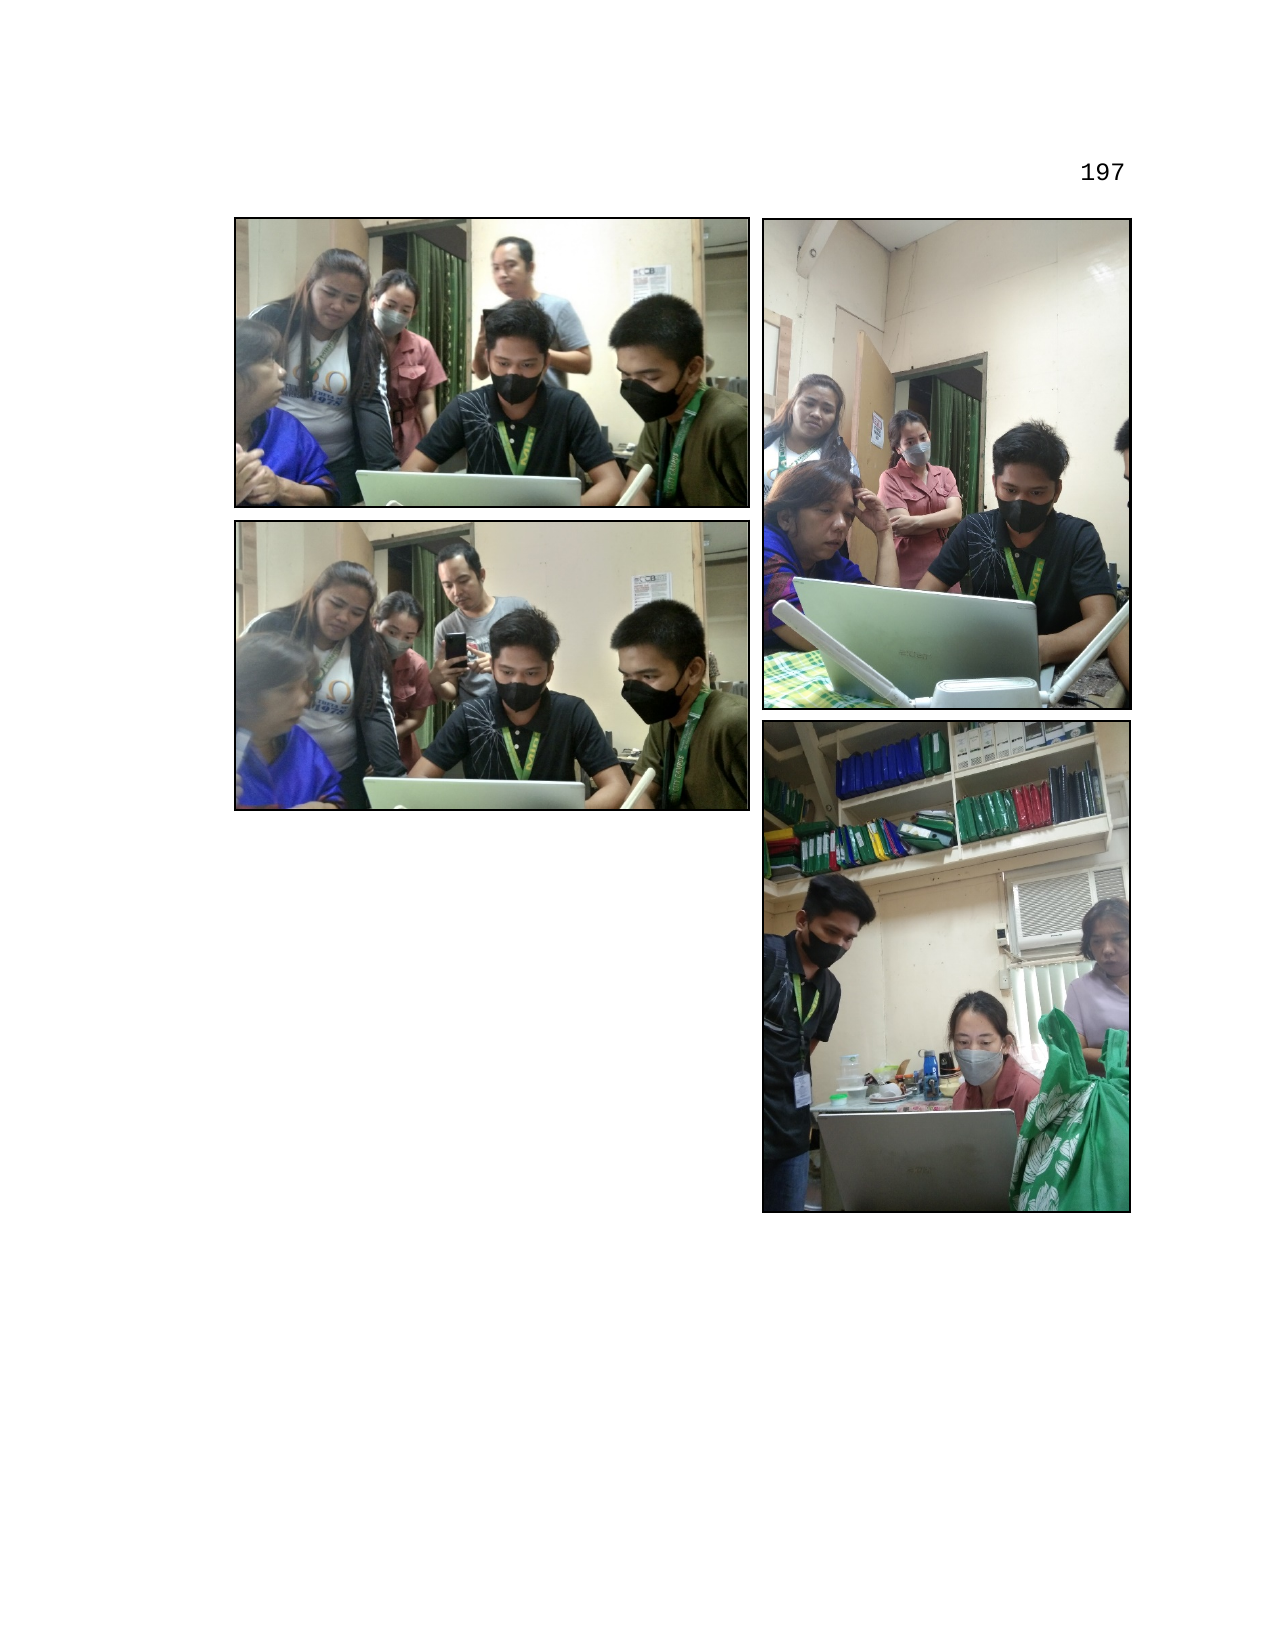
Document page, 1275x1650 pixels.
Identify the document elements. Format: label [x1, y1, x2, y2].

picture [764, 220, 1129, 708]
picture [236, 522, 748, 809]
picture [764, 722, 1129, 1211]
picture [236, 219, 748, 506]
